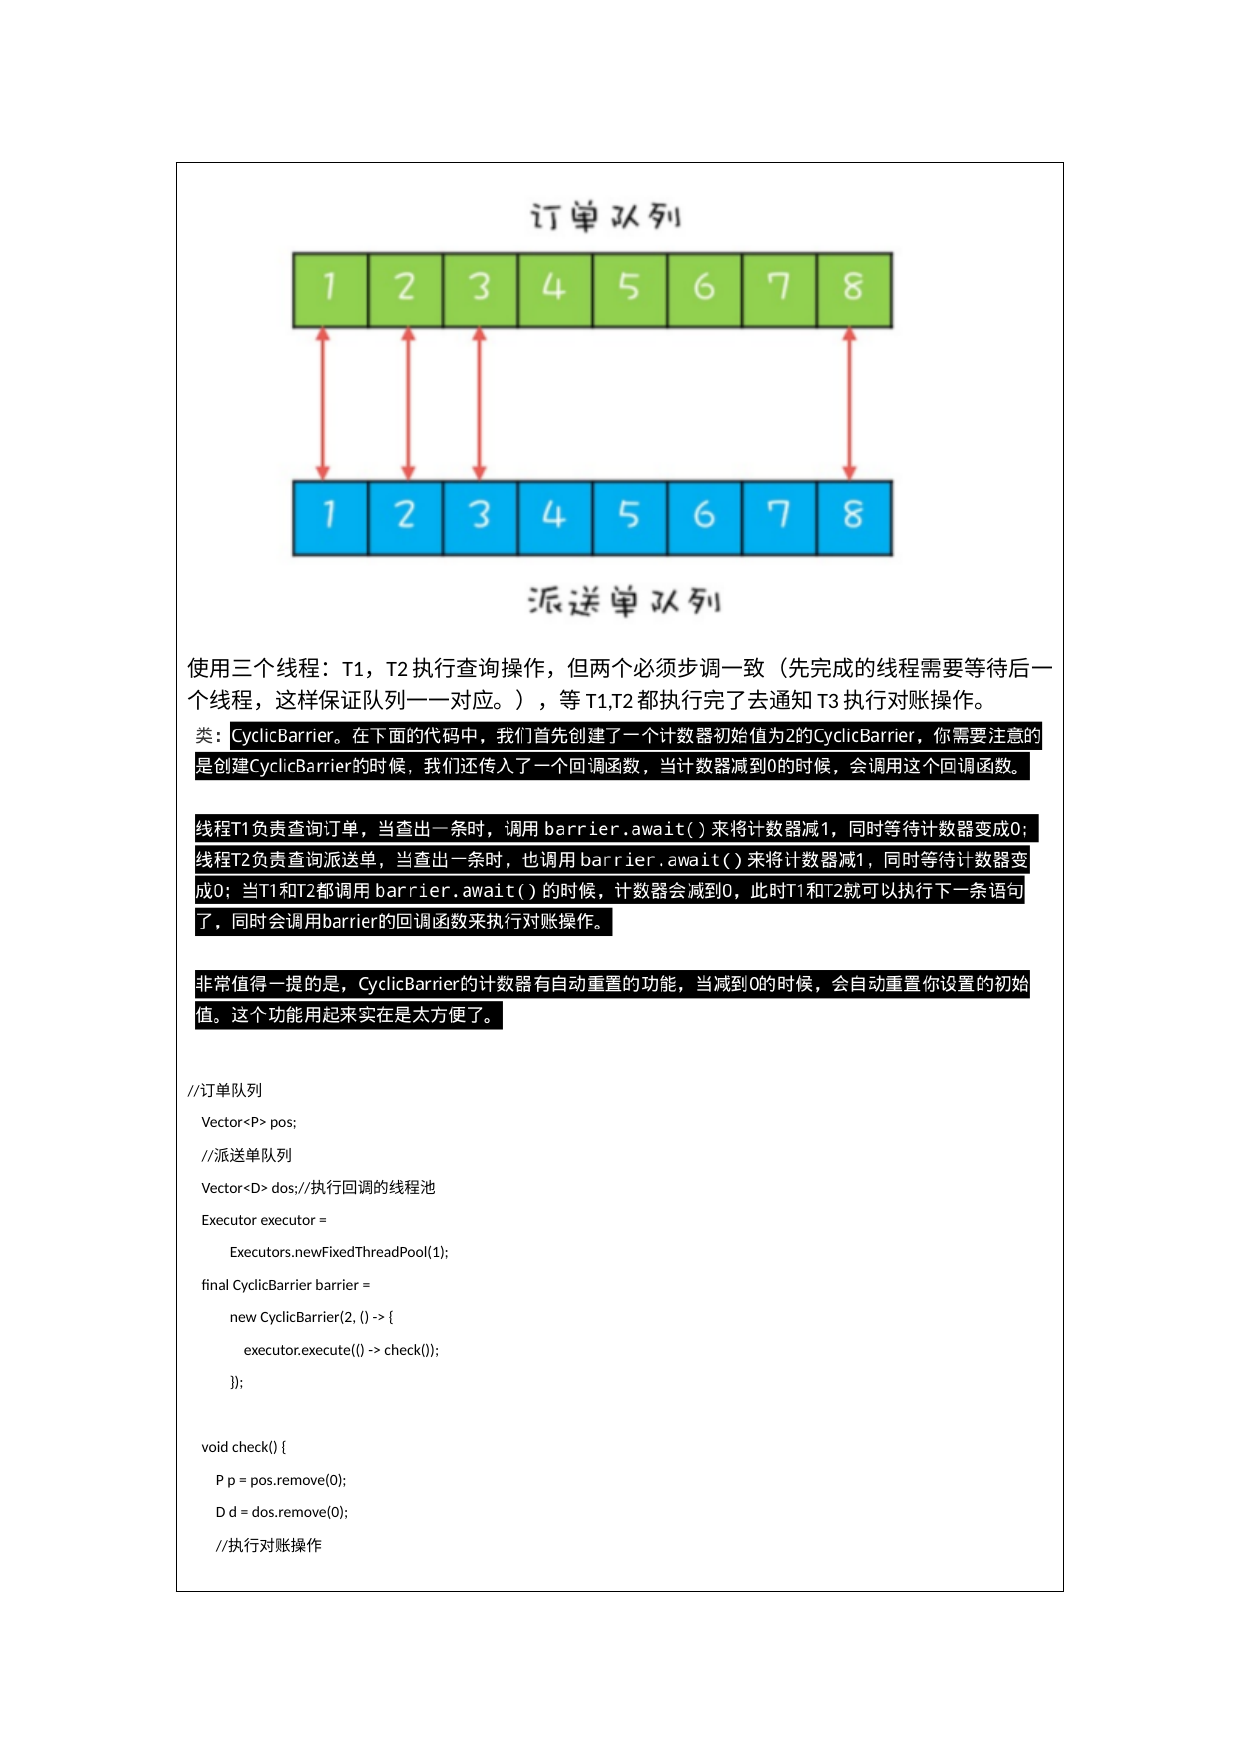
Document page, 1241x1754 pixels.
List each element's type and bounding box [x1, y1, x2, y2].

picture [187, 163, 1053, 642]
picture [187, 715, 1052, 1056]
table_header [177, 163, 1063, 1591]
